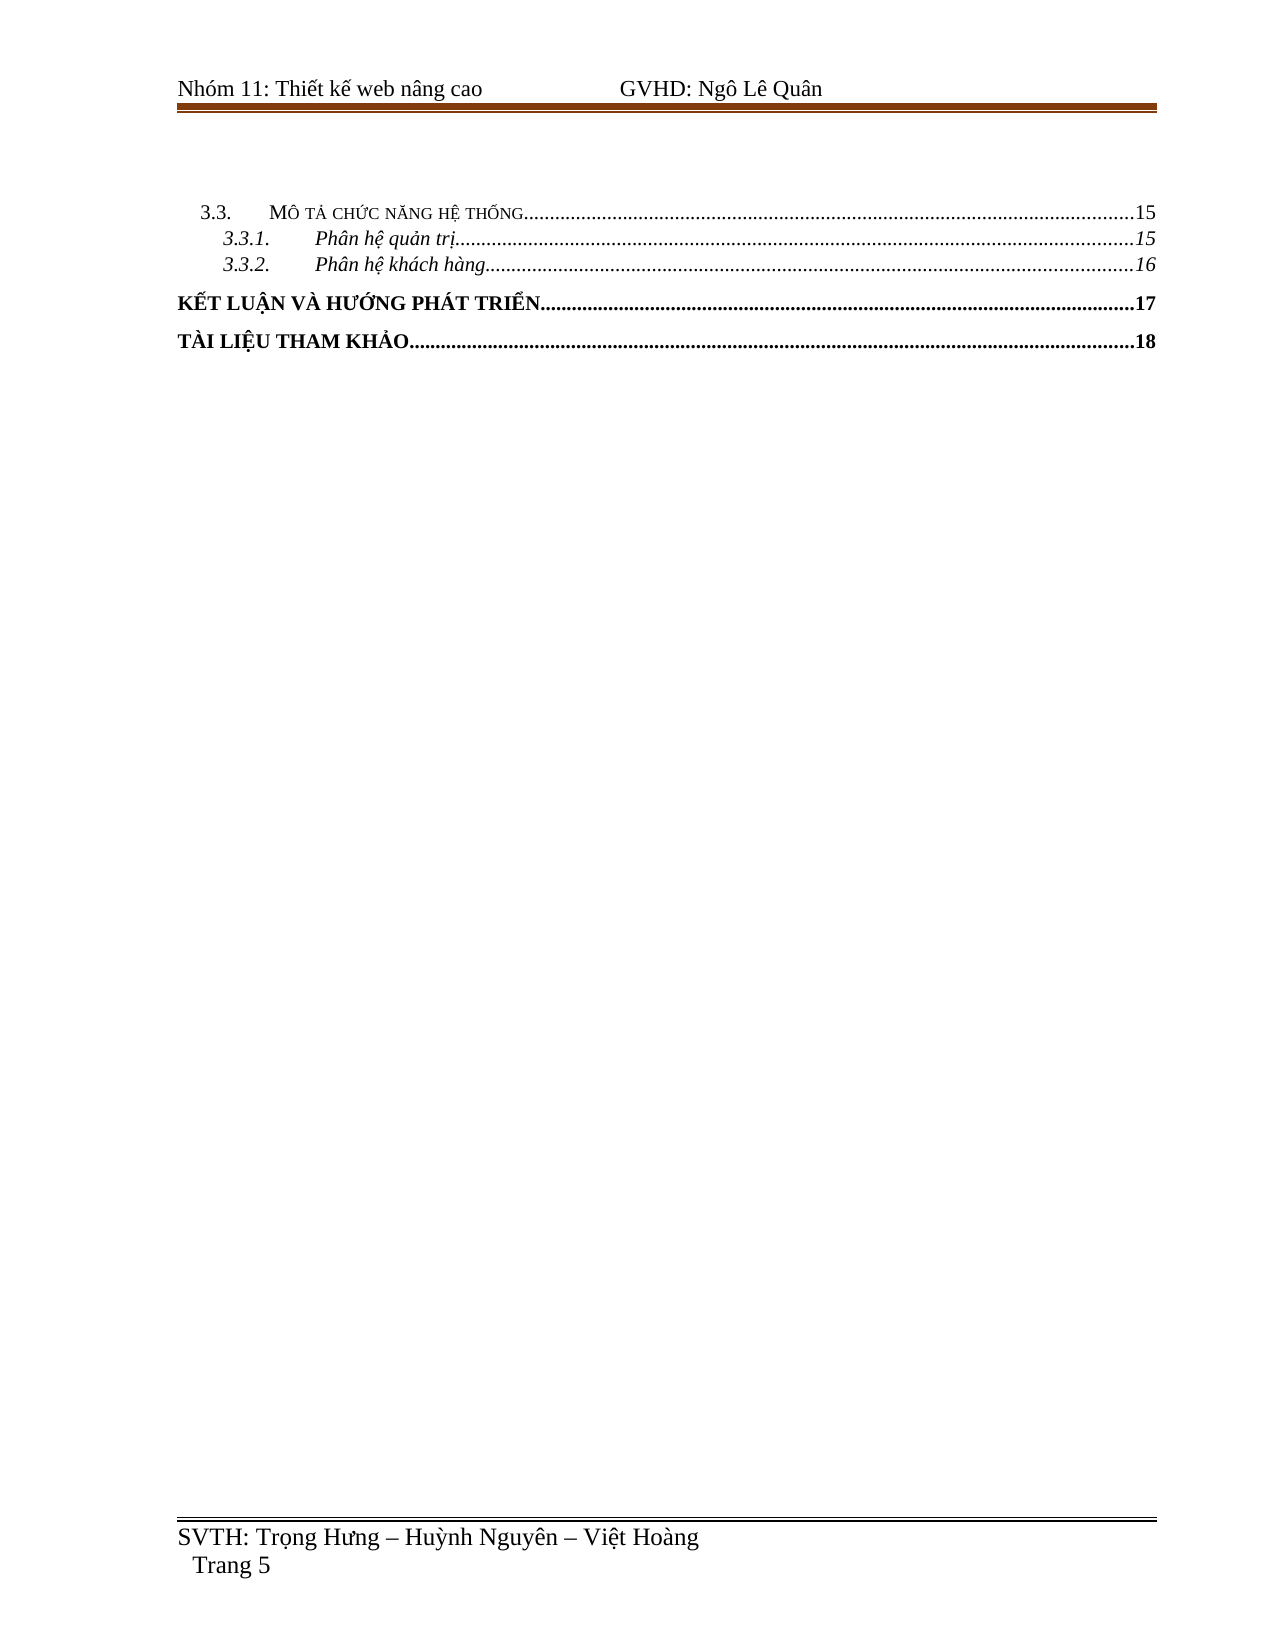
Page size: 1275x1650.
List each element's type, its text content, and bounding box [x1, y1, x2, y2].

text 3.3.2. Phân hệ khách hàng. 16 [223, 252, 1157, 276]
text TÀI LIỆU THAM KHẢO 18 [177, 329, 1157, 353]
text 3.3. Mô tả chức năng hệ thống 15 [200, 199, 1157, 224]
text KẾT LUẬN VÀ HƯỚNG PHÁT TRIỂN 17 [177, 291, 1157, 315]
text 3.3.1. Phân hệ quản trị 15 [223, 226, 1157, 250]
